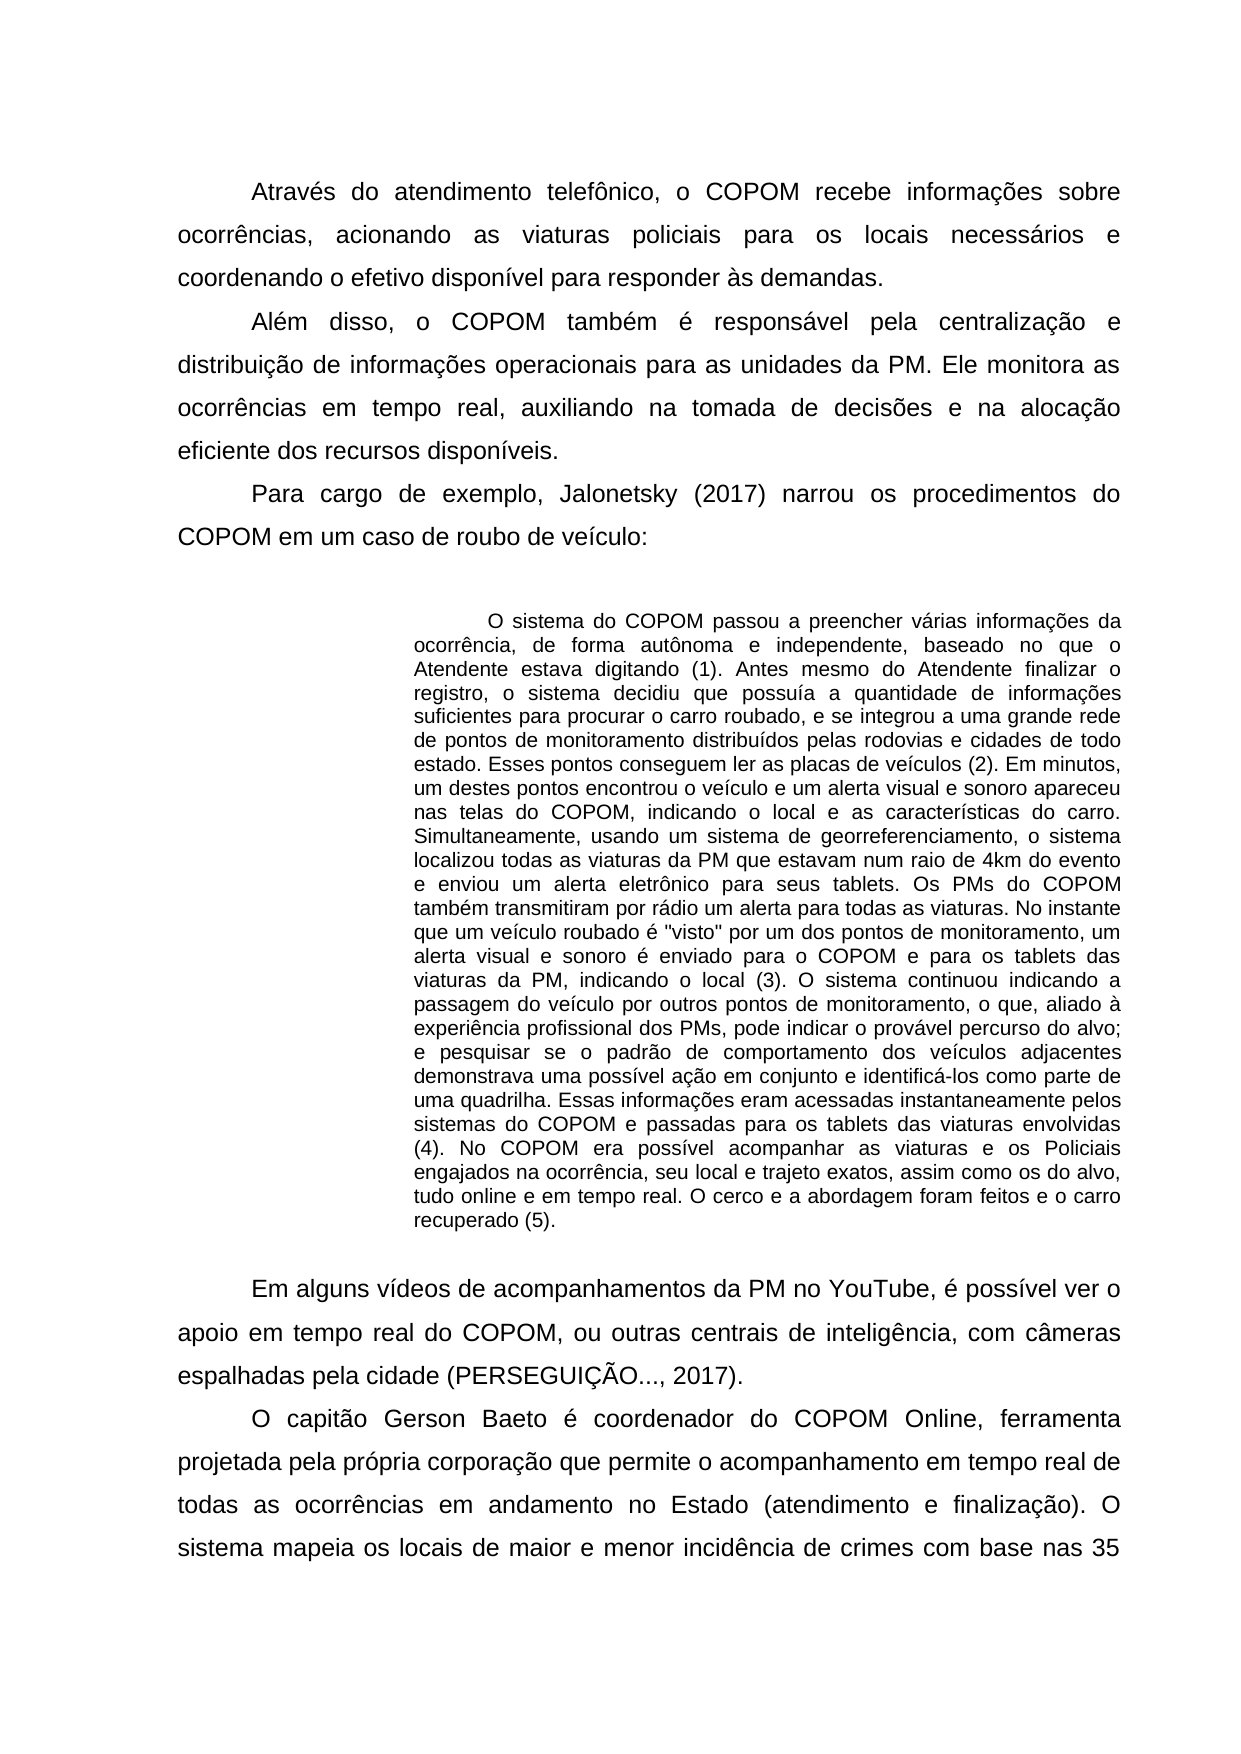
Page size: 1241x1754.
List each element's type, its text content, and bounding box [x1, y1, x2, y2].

text Em alguns vídeos de acompanhamentos da PM no YouTube, é possível ver o apoio em tempo real do COPOM, ou outras centrais de inteligência, com câmeras espalhadas pela cidade (PERSEGUIÇÃO..., 2017). [177, 1274, 1122, 1389]
text Para cargo de exemplo, Jalonetsky (2017) narrou os procedimentos do COPOM em um caso de roubo de veículo: [177, 479, 1122, 551]
text Através do atendimento telefônico, o COPOM recebe informações sobre ocorrências, acionando as viaturas policiais para os locais necessários e coordenando o efetivo disponível para responder às demandas. [177, 177, 1122, 292]
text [177, 1404, 1122, 1562]
text O sistema do COPOM passou a preencher várias informações da ocorrência, de forma autônoma e independente, baseado no que o Atendente estava digitando (1). Antes mesmo do Atendente finalizar o registro, o sistema decidiu que possuía a quantidade de informações suficientes para procurar o carro roubado, e se integrou a uma grande rede de pontos de monitoramento distribuídos pelas rodovias e cidades de todo estado. Esses pontos conseguem ler as placas de veículos (2). Em minutos, um destes pontos encontrou o veículo e um alerta visual e sonoro apareceu nas telas do COPOM, indicando o local e as características do carro. Simultaneamente, usando um sistema de georreferenciamento, o sistema localizou todas as viaturas da PM que estavam num raio de 4km do evento e enviou um alerta eletrônico para seus tablets. Os PMs do COPOM também transmitiram por rádio um alerta para todas as viaturas. No instante que um veículo roubado é "visto" por um dos pontos de monitoramento, um alerta visual e sonoro é enviado para o COPOM e para os tablets das viaturas da PM, indicando o local (3). O sistema continuou indicando a passagem do veículo por outros pontos de monitoramento, o que, aliado à experiência profissional dos PMs, pode indicar o provável percurso do alvo; e pesquisar se o padrão de comportamento dos veículos adjacentes demonstrava uma possível ação em conjunto e identificá-los como parte de uma quadrilha. Essas informações eram acessadas instantaneamente pelos sistemas do COPOM e passadas para os tablets das viaturas envolvidas (4). No COPOM era possível acompanhar as viaturas e os Policiais engajados na ocorrência, seu local e trajeto exatos, assim como os do alvo, tudo online e em tempo real. O cerco e a abordagem foram feitos e o carro recuperado (5). [413, 608, 1122, 1231]
text Além disso, o COPOM também é responsável pela centralização e distribuição de informações operacionais para as unidades da PM. Ele monitora as ocorrências em tempo real, auxiliando na tomada de decisões e na alocação eficiente dos recursos disponíveis. [177, 307, 1122, 465]
